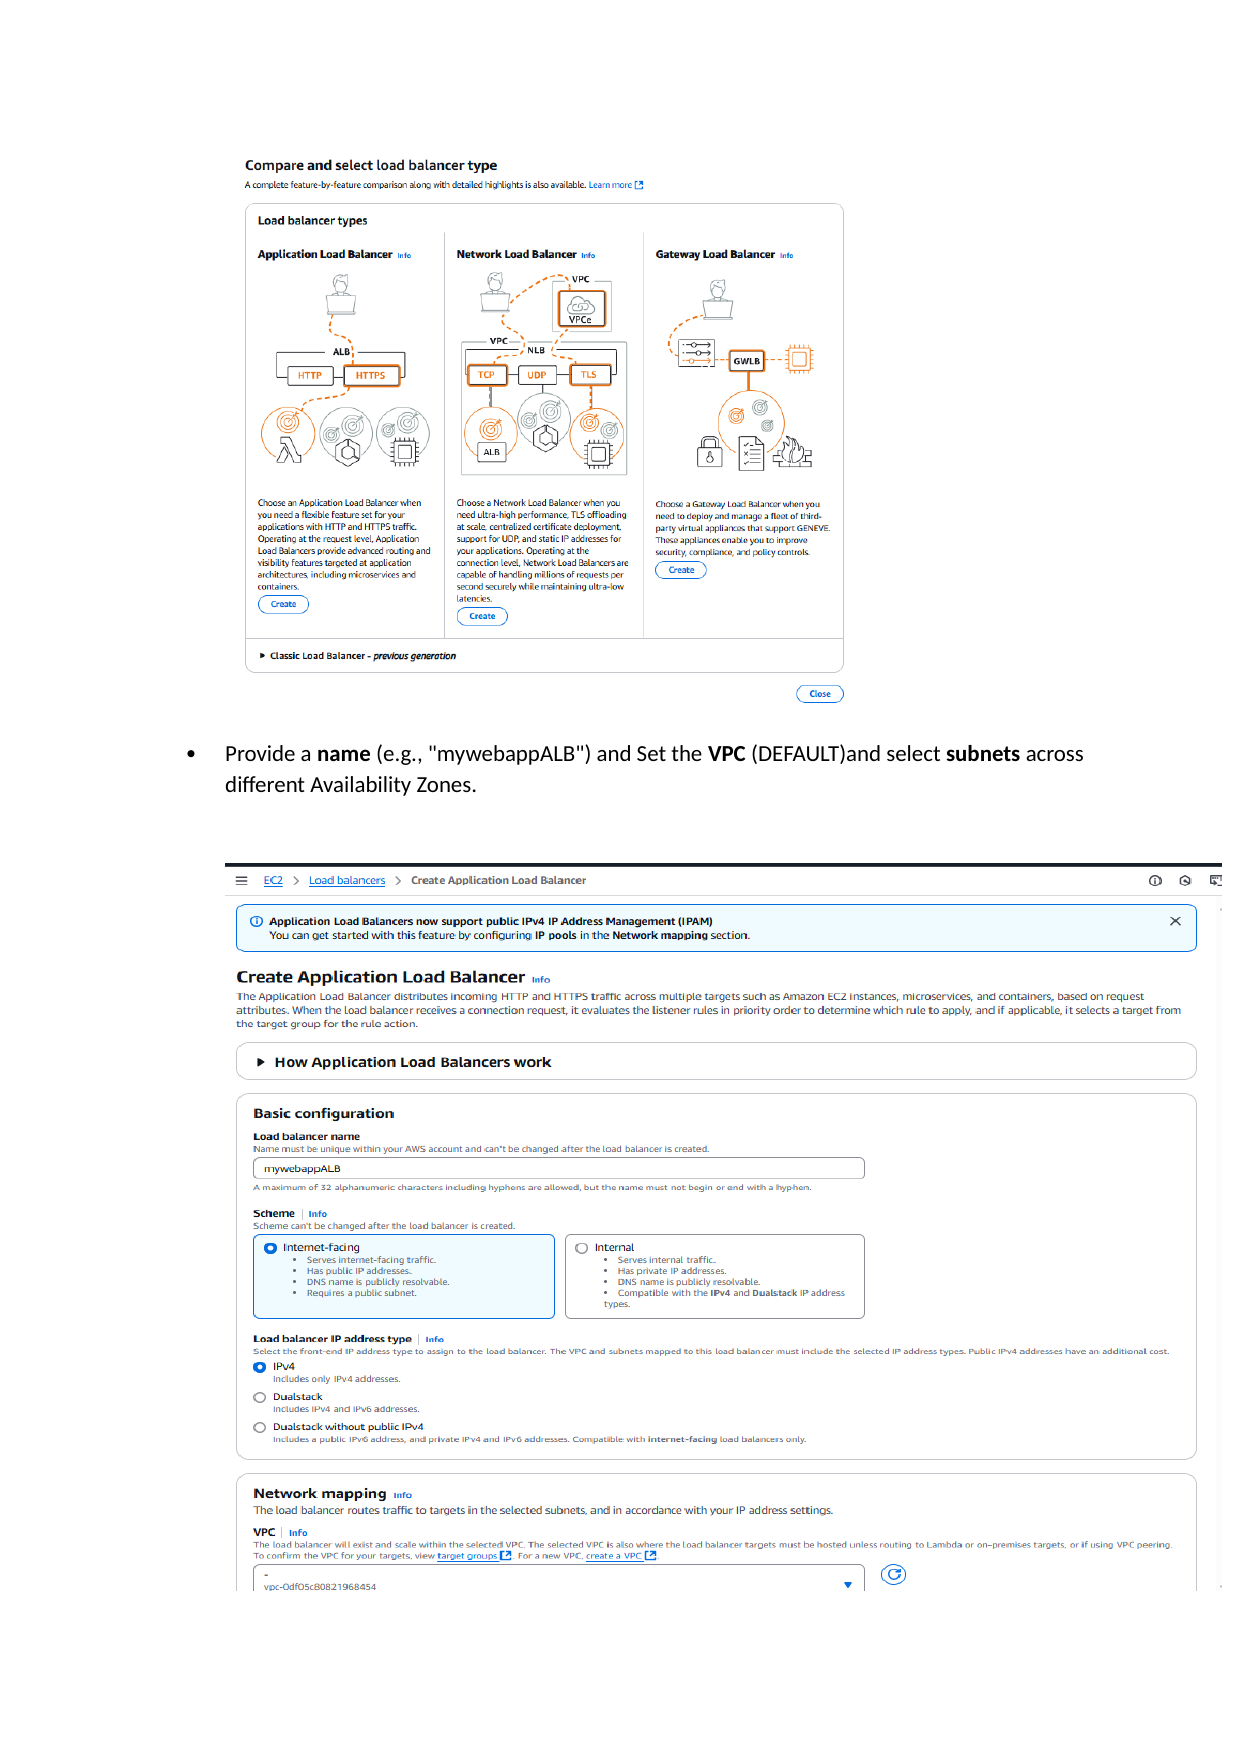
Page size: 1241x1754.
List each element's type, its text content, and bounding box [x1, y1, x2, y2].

picture [225, 150, 860, 721]
list Provide a name (e.g., "mywebappALB") and Set the VPC (DEFAULT)and select subnets across different Availability Zones. [187, 739, 1090, 798]
picture [225, 863, 1222, 1591]
